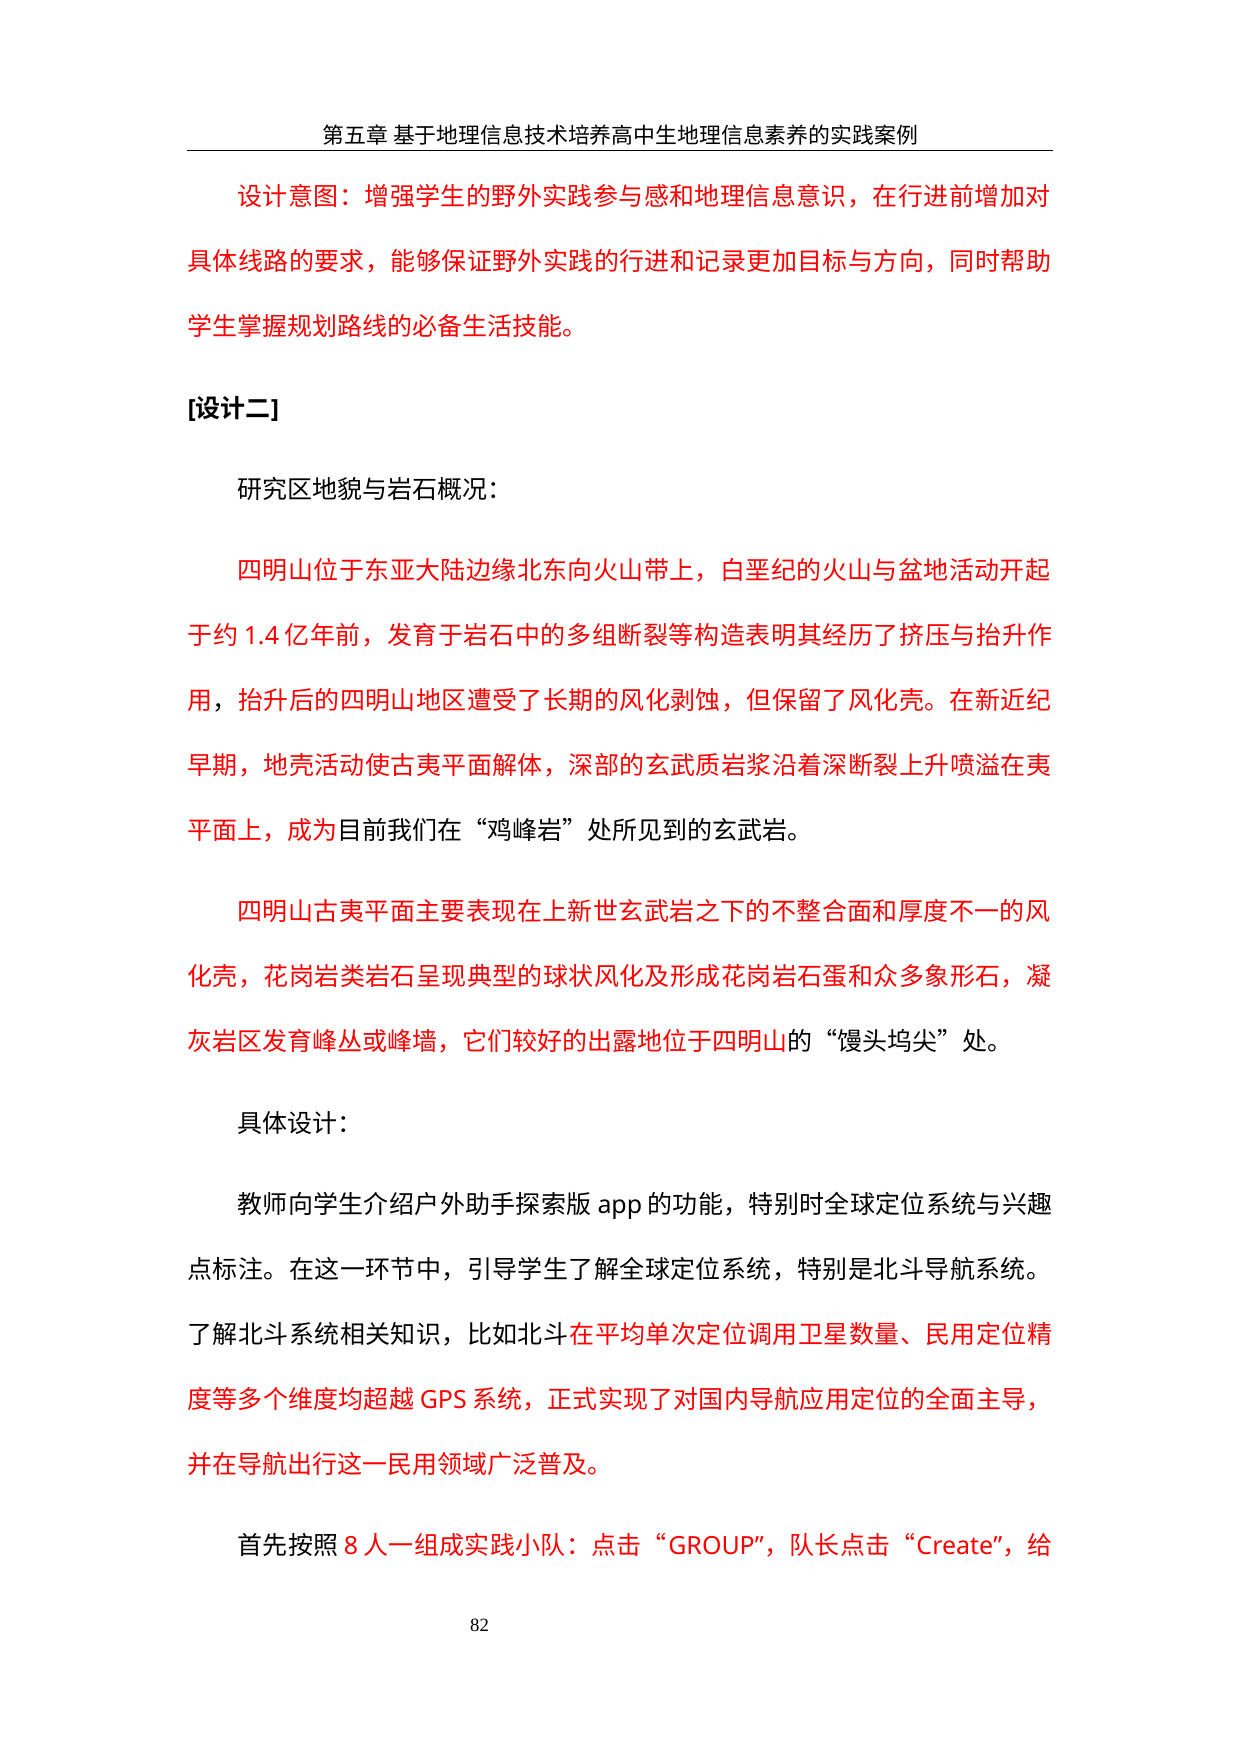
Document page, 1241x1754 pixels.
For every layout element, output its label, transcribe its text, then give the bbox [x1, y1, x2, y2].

list 四明山位于东亚大陆边缘北东向火山带上，白垩纪的火山与盆地活动开起于约1.4亿年前，发育于岩石中的多组断裂等构造表明其经历了挤压与抬升作用，抬升后的四明山地区遭受了长期的风化剥蚀，但保留了风化壳。在新近纪早期，地壳活动使古夷平面解体，深部的玄武质岩浆沿着深断裂上升喷溢在夷平面上，成为目前我们在“鸡峰岩”处所见到的玄武岩。 [187, 536, 1053, 861]
list 教师向学生介绍户外助手探索版app的功能，特别时全球定位系统与兴趣点标注。在这一环节中，引导学生了解全球定位系统，特别是北斗导航系统。了解北斗系统相关知识，比如北斗在平均单次定位调用卫星数量、民用定位精度等多个维度均超越GPS系统，正式实现了对国内导航应用定位的全面主导，并在导航出行这一民用领域广泛普及。 [187, 1170, 1053, 1495]
list 四明山古夷平面主要表现在上新世玄武岩之下的不整合面和厚度不一的风化壳，花岗岩类岩石呈现典型的球状风化及形成花岗岩石蛋和众多象形石，凝灰岩区发育峰丛或峰墙，它们较好的出露地位于四明山的“馒头坞尖”处。 [187, 877, 1053, 1072]
list [设计二] [187, 374, 1053, 439]
list 具体设计： [187, 1089, 1053, 1154]
list 研究区地貌与岩石概况： [187, 455, 1053, 520]
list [187, 1511, 1053, 1576]
list 设计意图：增强学生的野外实践参与感和地理信息意识，在行进前增加对具体线路的要求，能够保证野外实践的行进和记录更加目标与方向，同时帮助学生掌握规划路线的必备生活技能。 [187, 162, 1053, 357]
